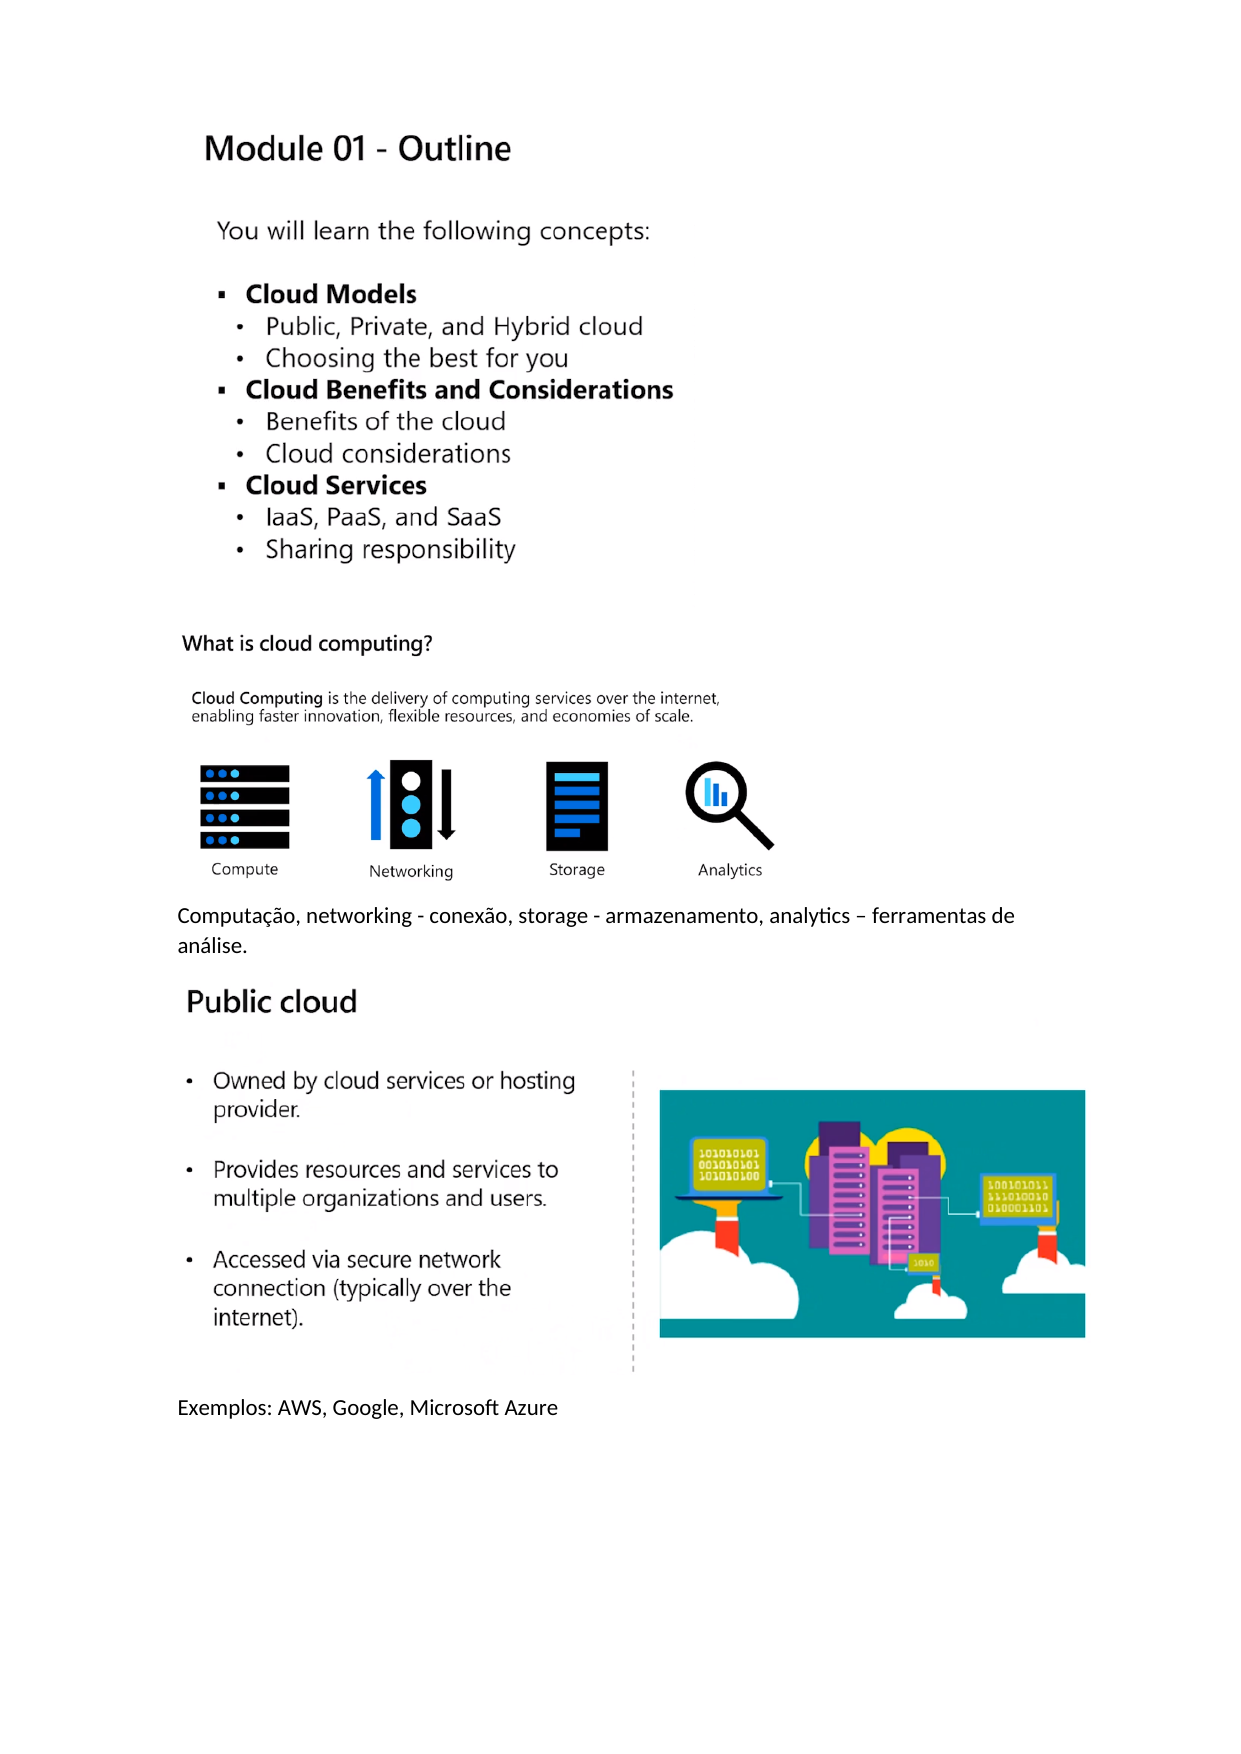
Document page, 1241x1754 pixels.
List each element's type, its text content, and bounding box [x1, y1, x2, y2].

picture [177, 977, 1092, 1375]
picture [177, 88, 695, 608]
picture [177, 626, 777, 882]
text Computação, networking - conexão, storage - armazenamento, analytics – ferramentas de análise. [177, 901, 1063, 959]
text Exemplos: AWS, Google, Microsoft Azure [177, 1393, 1063, 1422]
